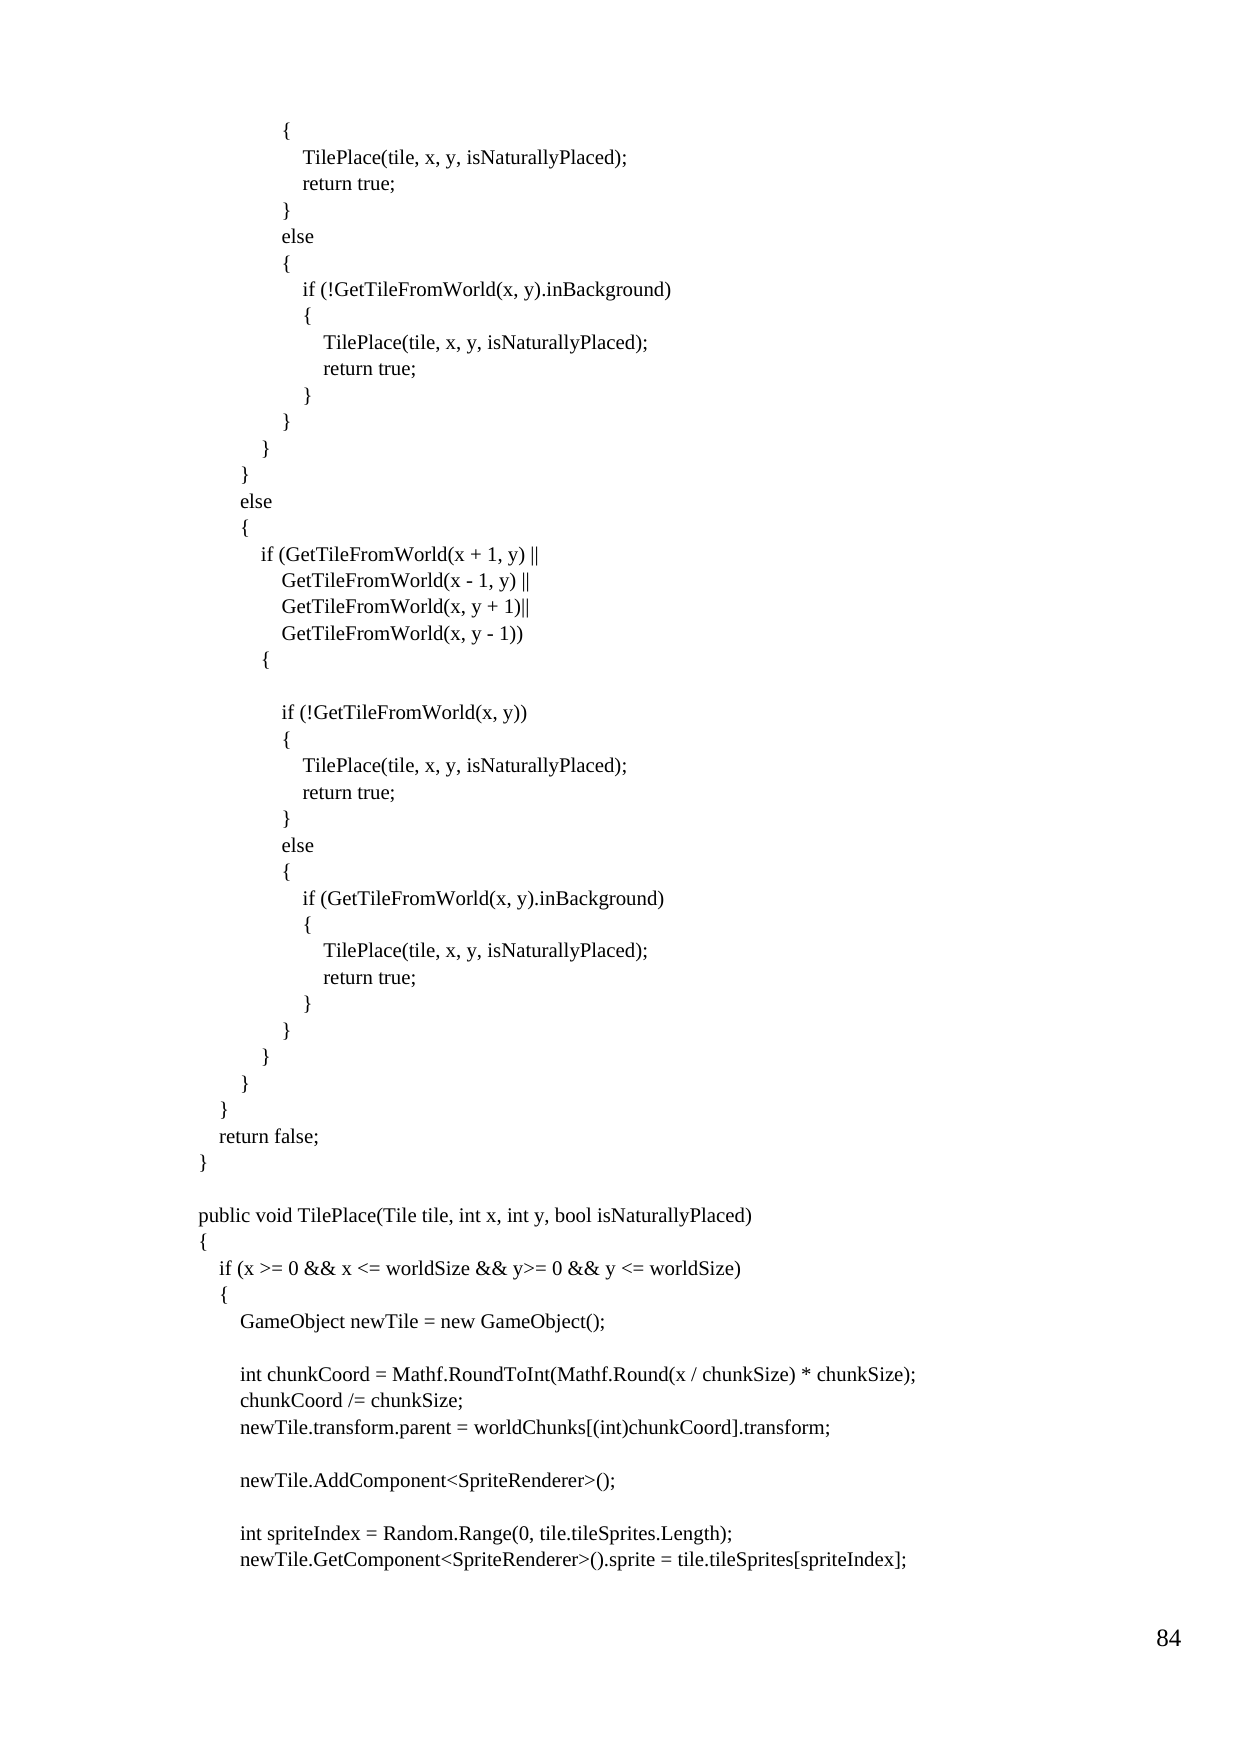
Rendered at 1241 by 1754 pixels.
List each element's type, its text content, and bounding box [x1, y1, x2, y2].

text int spriteIndex = Random.Range(0, tile.tileSprites.Length); [177, 1520, 1181, 1544]
text TilePlace(tile, x, y, isNaturallyPlaced); [177, 753, 1181, 777]
text } [177, 1150, 1181, 1174]
text else [177, 224, 1181, 248]
text if (x >= 0 && x <= worldSize && y>= 0 && y <= worldSize) [177, 1256, 1181, 1280]
text newTile.transform.parent = worldChunks[(int)chunkCoord].transform; [177, 1414, 1181, 1439]
text { [177, 1229, 1181, 1253]
text } [177, 1018, 1181, 1042]
text GameObject newTile = new GameObject(); [177, 1309, 1181, 1333]
text else [177, 832, 1181, 857]
text return true; [177, 356, 1181, 380]
text } [177, 197, 1181, 222]
text GetTileFromWorld(x, y - 1)) [177, 621, 1181, 645]
text GetTileFromWorld(x, y + 1)|| [177, 594, 1181, 618]
text { [177, 1282, 1181, 1306]
text } [177, 462, 1181, 486]
text int chunkCoord = Mathf.RoundToInt(Mathf.Round(x / chunkSize) * chunkSize); [177, 1362, 1181, 1386]
text { [177, 303, 1181, 327]
text newTile.GetComponent<SpriteRenderer>().sprite = tile.tileSprites[spriteIndex]; [177, 1547, 1181, 1571]
text if (GetTileFromWorld(x + 1, y) || [177, 541, 1181, 566]
text chunkCoord /= chunkSize; [177, 1388, 1181, 1412]
text { [177, 515, 1181, 539]
text if (!GetTileFromWorld(x, y).inBackground) [177, 277, 1181, 301]
text TilePlace(tile, x, y, isNaturallyPlaced); [177, 938, 1181, 962]
text } [177, 1097, 1181, 1121]
text { [177, 912, 1181, 936]
text return false; [177, 1123, 1181, 1148]
text TilePlace(tile, x, y, isNaturallyPlaced); [177, 330, 1181, 354]
text { [177, 647, 1181, 671]
text } [177, 383, 1181, 407]
text { [177, 250, 1181, 274]
text } [177, 991, 1181, 1015]
text { [177, 859, 1181, 883]
text } [177, 1071, 1181, 1095]
text if (GetTileFromWorld(x, y).inBackground) [177, 885, 1181, 909]
text return true; [177, 965, 1181, 989]
text { [177, 727, 1181, 751]
text } [177, 436, 1181, 460]
text else [177, 488, 1181, 513]
text } [177, 1044, 1181, 1068]
text return true; [177, 779, 1181, 804]
text } [177, 409, 1181, 433]
text newTile.AddComponent<SpriteRenderer>(); [177, 1467, 1181, 1492]
text } [177, 806, 1181, 830]
text { [177, 118, 1181, 142]
text TilePlace(tile, x, y, isNaturallyPlaced); [177, 144, 1181, 169]
text return true; [177, 171, 1181, 195]
text if (!GetTileFromWorld(x, y)) [177, 700, 1181, 724]
text GetTileFromWorld(x - 1, y) || [177, 568, 1181, 592]
text public void TilePlace(Tile tile, int x, int y, bool isNaturallyPlaced) [177, 1203, 1181, 1227]
